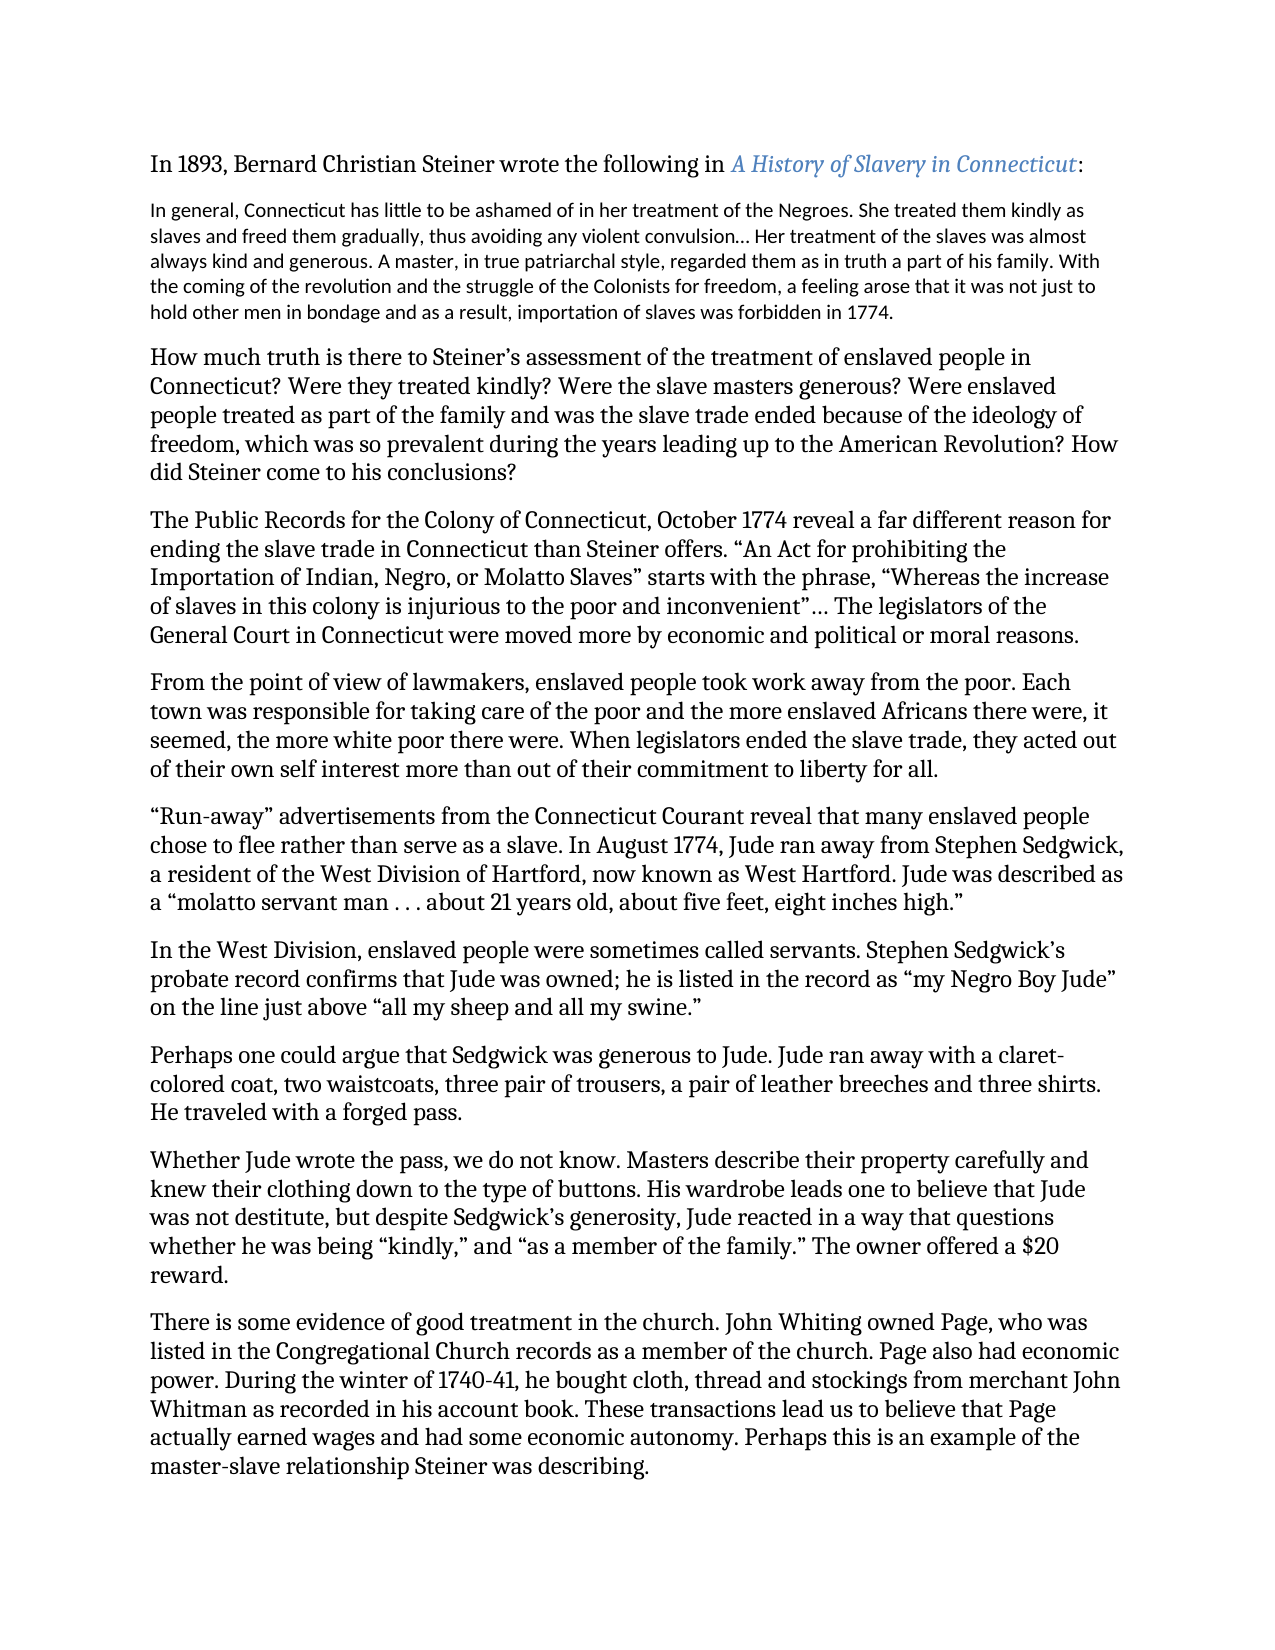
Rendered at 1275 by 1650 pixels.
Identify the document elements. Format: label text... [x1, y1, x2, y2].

text The Public Records for the Colony of Connecticut, October 1774 reveal a far different reason for ending the slave trade in Connecticut than Steiner offers. “An Act for prohibiting the Importation of Indian, Negro, or Molatto Slaves” starts with the phrase, “Whereas the increase of slaves in this colony is injurious to the poor and inconvenient”… The legislators of the General Court in Connecticut were moved more by economic and political or moral reasons. [150, 506, 1125, 649]
text How much truth is there to Steiner’s assessment of the treatment of enslaved people in Connecticut? Were they treated kindly? Were the slave masters generous? Were enslaved people treated as part of the family and was the slave trade ended because of the ideology of freedom, which was so prevalent during the years leading up to the American Revolution? How did Steiner come to his conclusions? [150, 343, 1125, 487]
text In the West Division, enslaved people were sometimes called servants. Stephen Sedgwick’s probate record confirms that Jude was owned; he is listed in the record as “my Negro Boy Jude” on the line just above “all my sheep and all my swine.” [150, 936, 1125, 1022]
text There is some evidence of good treatment in the church. John Whiting owned Page, who was listed in the Congregational Church records as a member of the church. Page also had economic power. During the winter of 1740-41, he bought cloth, thread and stockings from merchant John Whitman as recorded in his account book. These transactions lead us to believe that Page actually earned wages and had some economic autonomy. Perhaps this is an example of the master-slave relationship Steiner was describing. [150, 1308, 1125, 1481]
text From the point of view of lawmakers, enslaved people took work away from the poor. Each town was responsible for taking care of the poor and the more enslaved Africans there were, it seemed, the more white poor there were. When legislators ended the slave trade, they acted out of their own self interest more than out of their commitment to liberty for all. [150, 668, 1125, 783]
text “Run-away” advertisements from the Connecticut Courant reveal that many enslaved people chose to flee rather than serve as a slave. In August 1774, Jude ran away from Stephen Sedgwick, a resident of the West Division of Hartford, now known as West Hartford. Jude was described as a “molatto servant man . . . about 21 years old, about five feet, eight inches high.” [150, 802, 1125, 917]
text In 1893, Bernard Christian Steiner wrote the following in A History of Slavery in Connecticut: [150, 150, 1125, 179]
text Perhaps one could argue that Sedgwick was generous to Jude. Jude ran away with a claret-colored coat, two waistcoats, three pair of trousers, a pair of leather breeches and three shirts. He traveled with a forged pass. [150, 1041, 1125, 1127]
text In general, Connecticut has little to be ashamed of in her treatment of the Negroes. She treated them kindly as slaves and freed them gradually, thus avoiding any violent convulsion… Her treatment of the slaves was almost always kind and generous. A master, in true patriarchal style, regarded them as in truth a part of his family. With the coming of the revolution and the struggle of the Colonists for freedom, a feeling arose that it was not just to hold other men in bondage and as a result, importation of slaves was forbidden in 1774. [150, 197, 1125, 324]
text Whether Jude wrote the pass, we do not know. Masters describe their property carefully and knew their clothing down to the type of buttons. His wardrobe leads one to believe that Jude was not destitute, but despite Sedgwick’s generosity, Jude reacted in a way that questions whether he was being “kindly,” and “as a member of the family.” The owner offered a $20 reward. [150, 1146, 1125, 1289]
